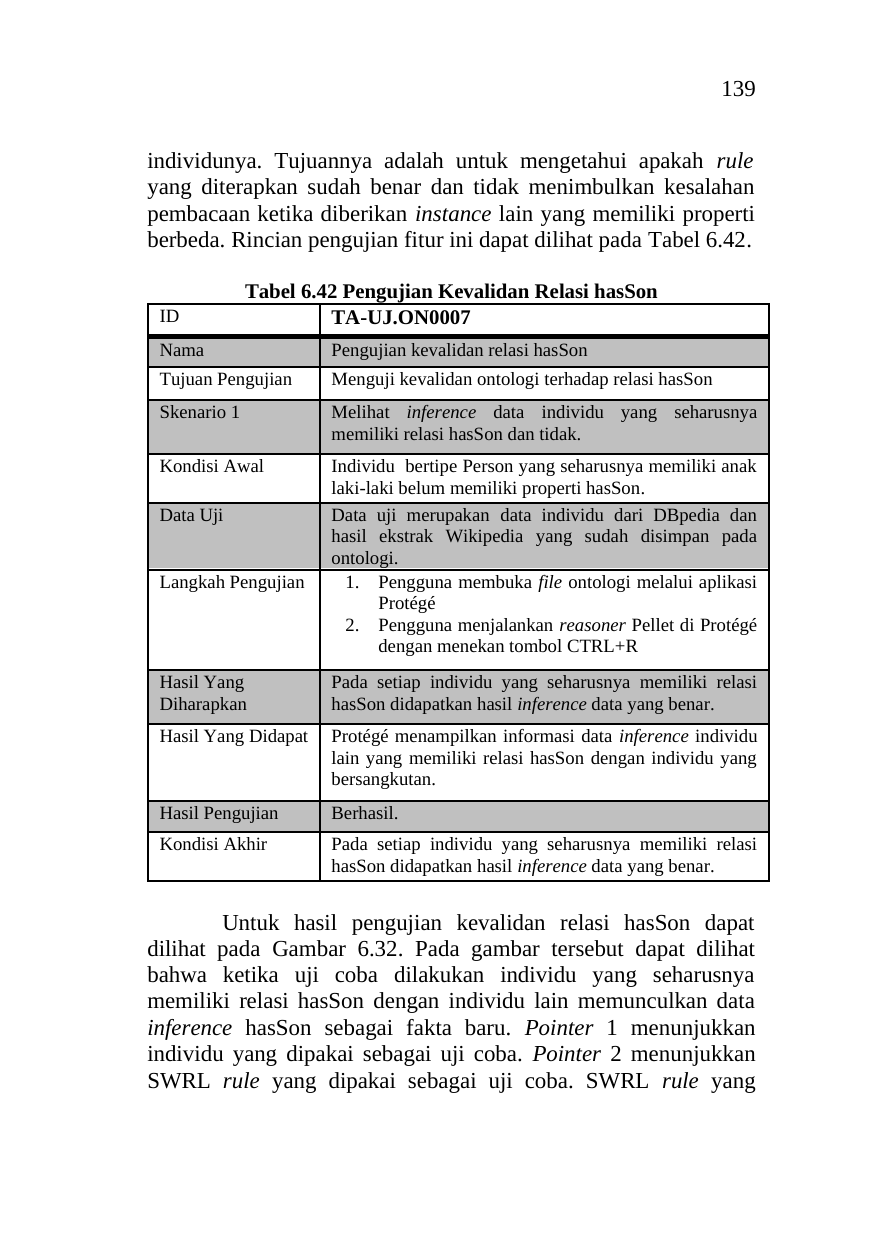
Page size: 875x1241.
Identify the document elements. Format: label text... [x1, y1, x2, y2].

table_cell Berhasil. [321, 802, 768, 831]
table_cell Tujuan Pengujian [149, 368, 319, 399]
table_cell Data Uji [149, 504, 319, 568]
table_cell Protégé menampilkan informasi data inference individu lain yang memiliki relasi hasSon dengan individu yang bersangkutan. [321, 725, 768, 800]
table_cell Melihat inference data individu yang seharusnya memiliki relasi hasSon dan tidak. [321, 401, 768, 453]
table_cell Kondisi Awal [149, 455, 319, 502]
table_cell Kondisi Akhir [149, 833, 319, 880]
table_cell Langkah Pengujian [149, 571, 319, 669]
table_cell Pengujian kevalidan relasi hasSon [321, 339, 768, 366]
table_cell Hasil Pengujian [149, 802, 319, 831]
table_cell Skenario 1 [149, 401, 319, 453]
table_cell Hasil Yang Didapat [149, 725, 319, 800]
table_cell Data uji merupakan data individu dari DBpedia dan hasil ekstrak Wikipedia yang sudah disimpan pada ontologi. [321, 504, 768, 568]
table_cell Nama [149, 339, 319, 366]
table_cell Individu bertipe Person yang seharusnya memiliki anak laki-laki belum memiliki properti hasSon. [321, 455, 768, 502]
table_cell Pada setiap individu yang seharusnya memiliki relasi hasSon didapatkan hasil inference data yang benar. [321, 671, 768, 723]
table_cell Hasil Yang Diharapkan [149, 671, 319, 723]
table_header TA-UJ.ON0007 [321, 305, 768, 334]
table_cell Menguji kevalidan ontologi terhadap relasi hasSon [321, 368, 768, 399]
table_header ID [149, 305, 319, 334]
table_cell Pada setiap individu yang seharusnya memiliki relasi hasSon didapatkan hasil inference data yang benar. [321, 833, 768, 880]
table_cell Pengguna membuka file ontologi melalui aplikasi Protégé Pengguna menjalankan reasoner Pellet di Protégé dengan menekan tombol CTRL+R [321, 571, 768, 669]
